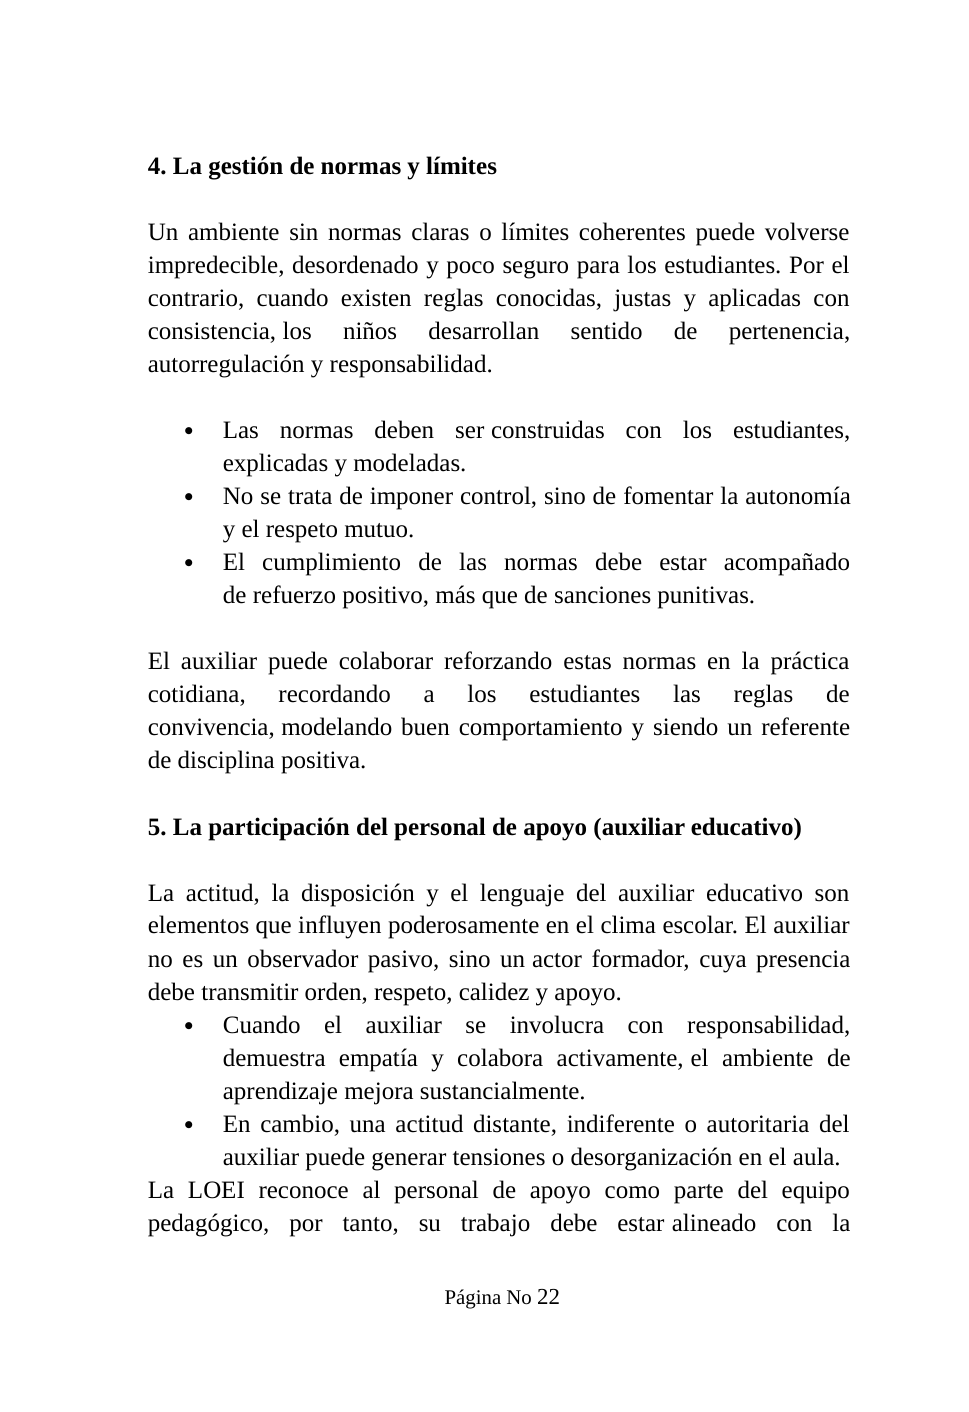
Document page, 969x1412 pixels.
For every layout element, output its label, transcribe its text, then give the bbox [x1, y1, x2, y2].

list Las normas deben ser construidas con los estudiantes, explicadas y modeladas. [185, 415, 851, 477]
text 5. La participación del personal de apoyo (auxiliar educativo) [148, 812, 851, 840]
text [148, 1175, 851, 1237]
text Un ambiente sin normas claras o límites coherentes puede volverse impredecible, desordenado y poco seguro para los estudiantes. Por el contrario, cuando existen reglas conocidas, justas y aplicadas con consistencia, los niños desarrollan sentido de pertenencia, autorregulación y responsabilidad. [148, 217, 851, 378]
text El auxiliar puede colaborar reforzando estas normas en la práctica cotidiana, recordando a los estudiantes las reglas de convivencia, modelando buen comportamiento y siendo un referente de disciplina positiva. [148, 646, 851, 774]
text 4. La gestión de normas y límites [148, 151, 851, 180]
list Cuando el auxiliar se involucra con responsabilidad, demuestra empatía y colabora activamente, el ambiente de aprendizaje mejora sustancialmente. [185, 1010, 851, 1104]
list En cambio, una actitud distante, indiferente o autoritaria del auxiliar puede generar tensiones o desorganización en el aula. [185, 1109, 851, 1171]
list El cumplimiento de las normas debe estar acompañado de refuerzo positivo, más que de sanciones punitivas. [185, 547, 851, 609]
list No se trata de imponer control, sino de fomentar la autonomía y el respeto mutuo. [185, 481, 851, 543]
text La actitud, la disposición y el lenguaje del auxiliar educativo son elementos que influyen poderosamente en el clima escolar. El auxiliar no es un observador pasivo, sino un actor formador, cuya presencia debe transmitir orden, respeto, calidez y apoyo. [148, 878, 851, 1005]
